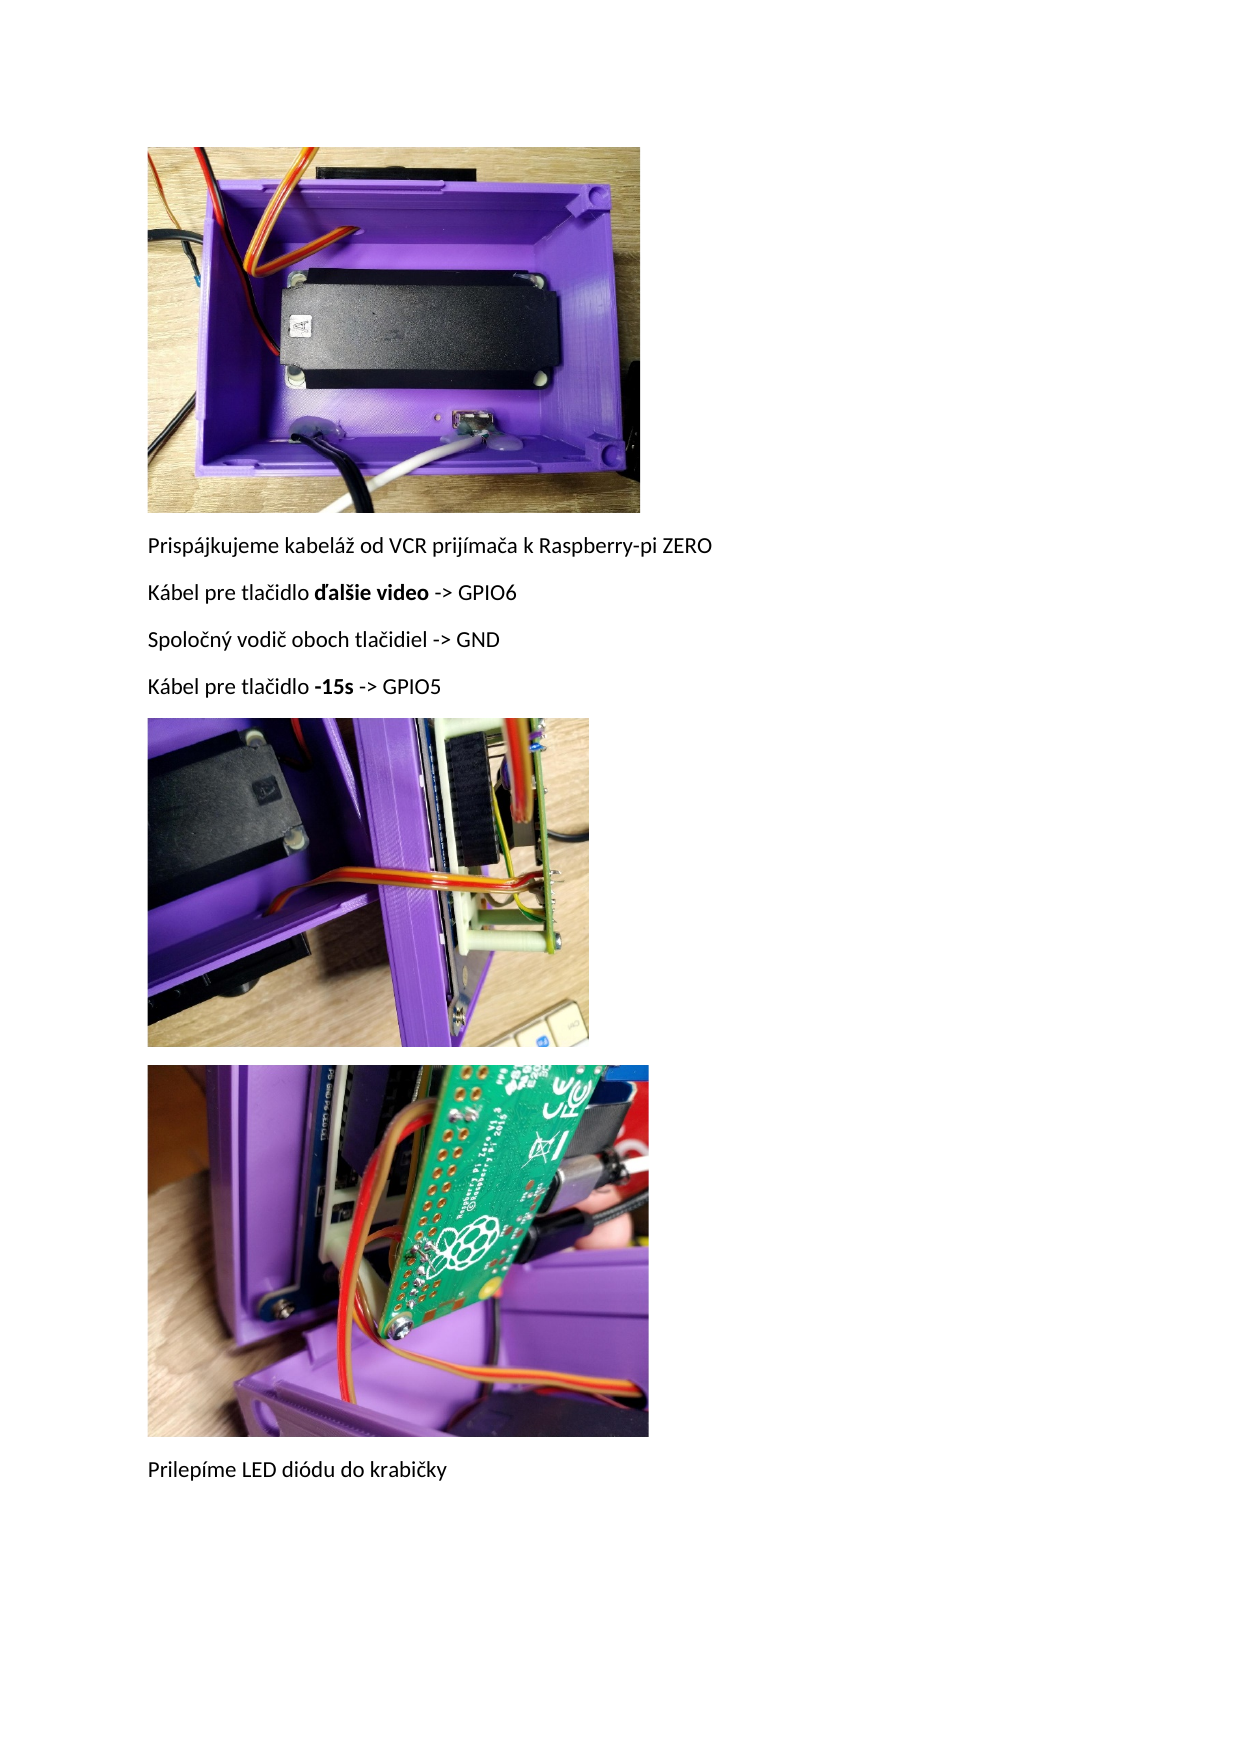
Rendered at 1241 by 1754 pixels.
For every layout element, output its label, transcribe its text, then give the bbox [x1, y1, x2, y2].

text Spoločný vodič oboch tlačidiel -> GND [148, 625, 1093, 653]
text Prispájkujeme kabeláž od VCR prijímača k Raspberry-pi ZERO [148, 531, 1093, 559]
text Kábel pre tlačidlo ďalšie video -> GPIO6 [148, 578, 1093, 606]
picture [147, 1065, 649, 1437]
text Prilepíme LED diódu do krabičky [148, 1455, 1093, 1483]
picture [147, 147, 641, 513]
picture [147, 718, 589, 1047]
text Kábel pre tlačidlo -15s -> GPIO5 [148, 672, 1093, 700]
